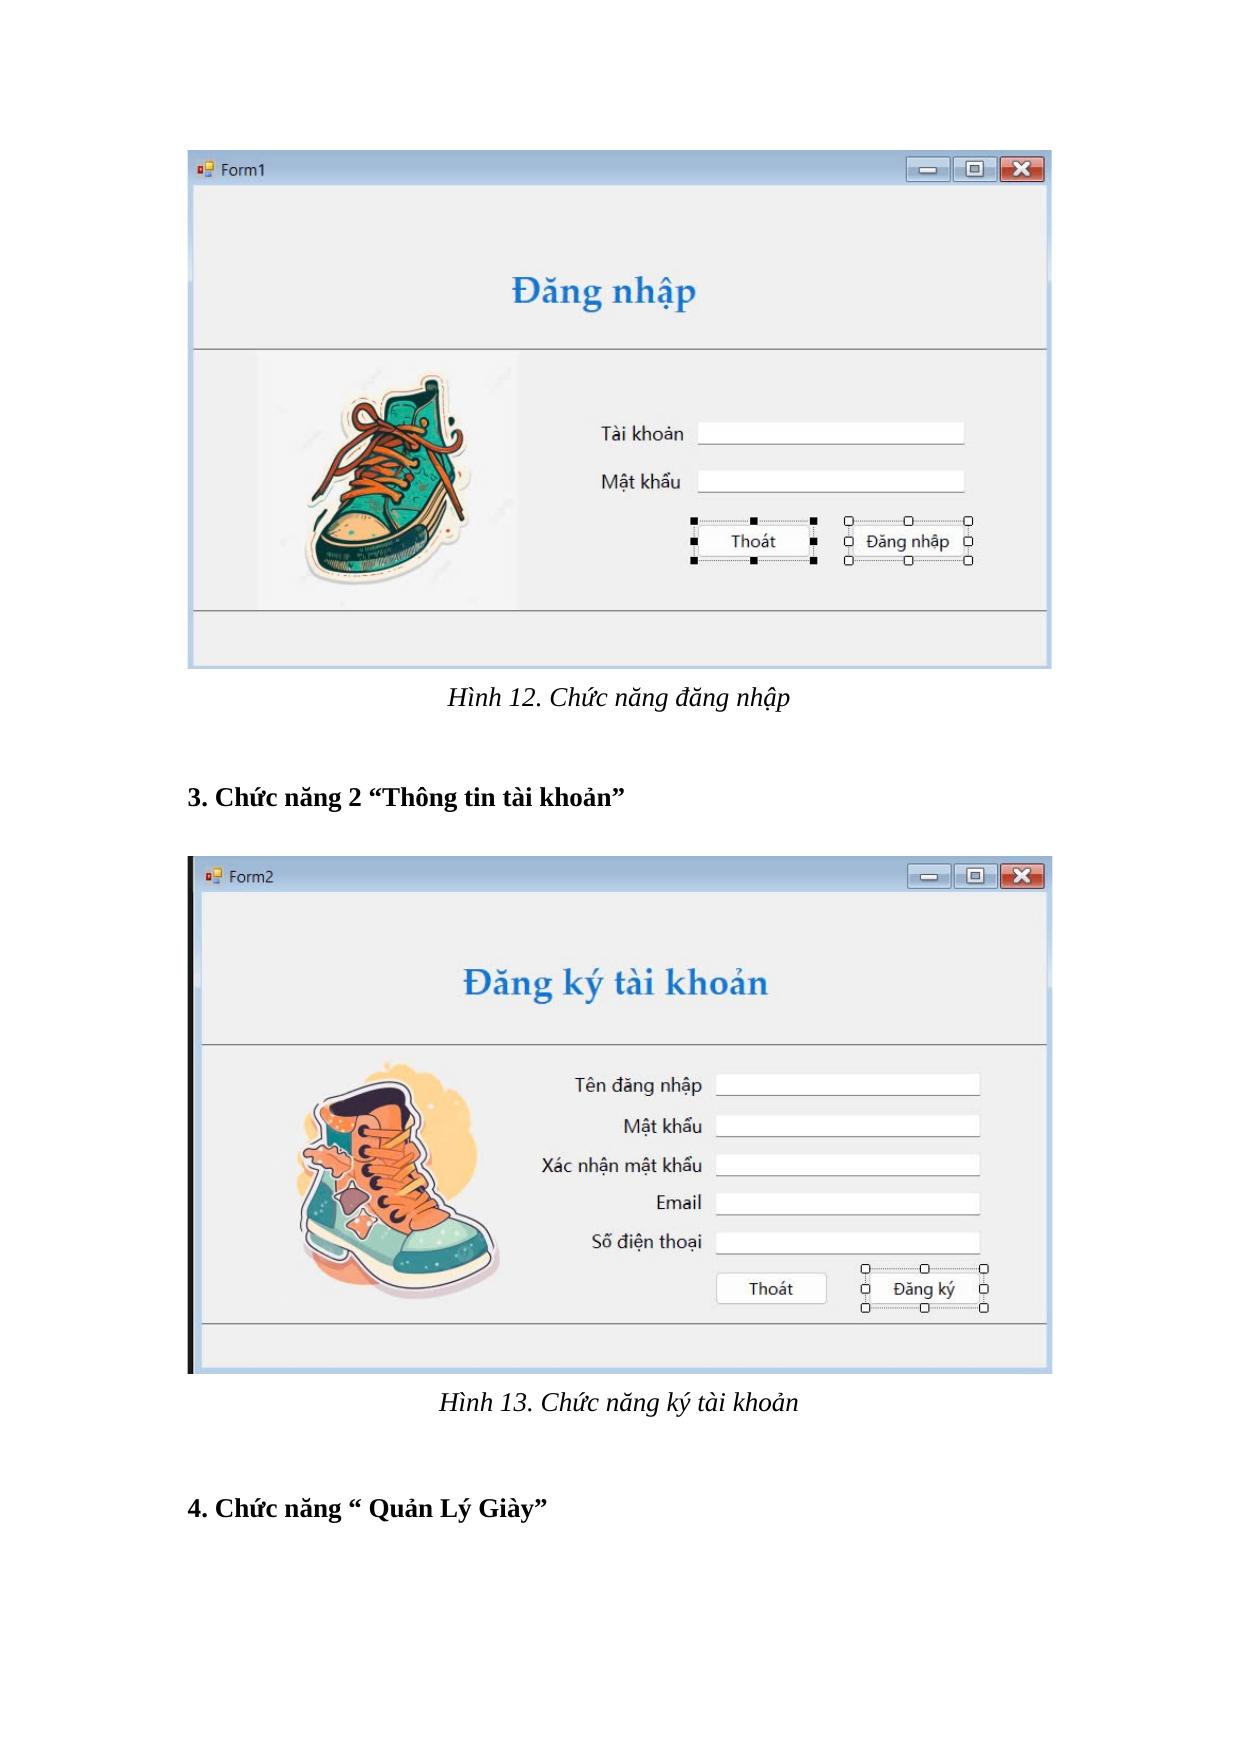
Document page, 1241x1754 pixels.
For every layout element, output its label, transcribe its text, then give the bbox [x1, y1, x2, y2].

picture [187, 150, 1052, 669]
subtitle Hình 12. Chức năng đăng nhập [187, 681, 1053, 713]
subtitle Chức năng 2 “Thông tin tài khoản” [187, 781, 1053, 812]
list Chức năng “ Quản Lý Giày” [187, 1492, 1053, 1523]
subtitle Hình 13. Chức năng ký tài khoản [187, 1386, 1053, 1417]
picture [187, 856, 1053, 1374]
